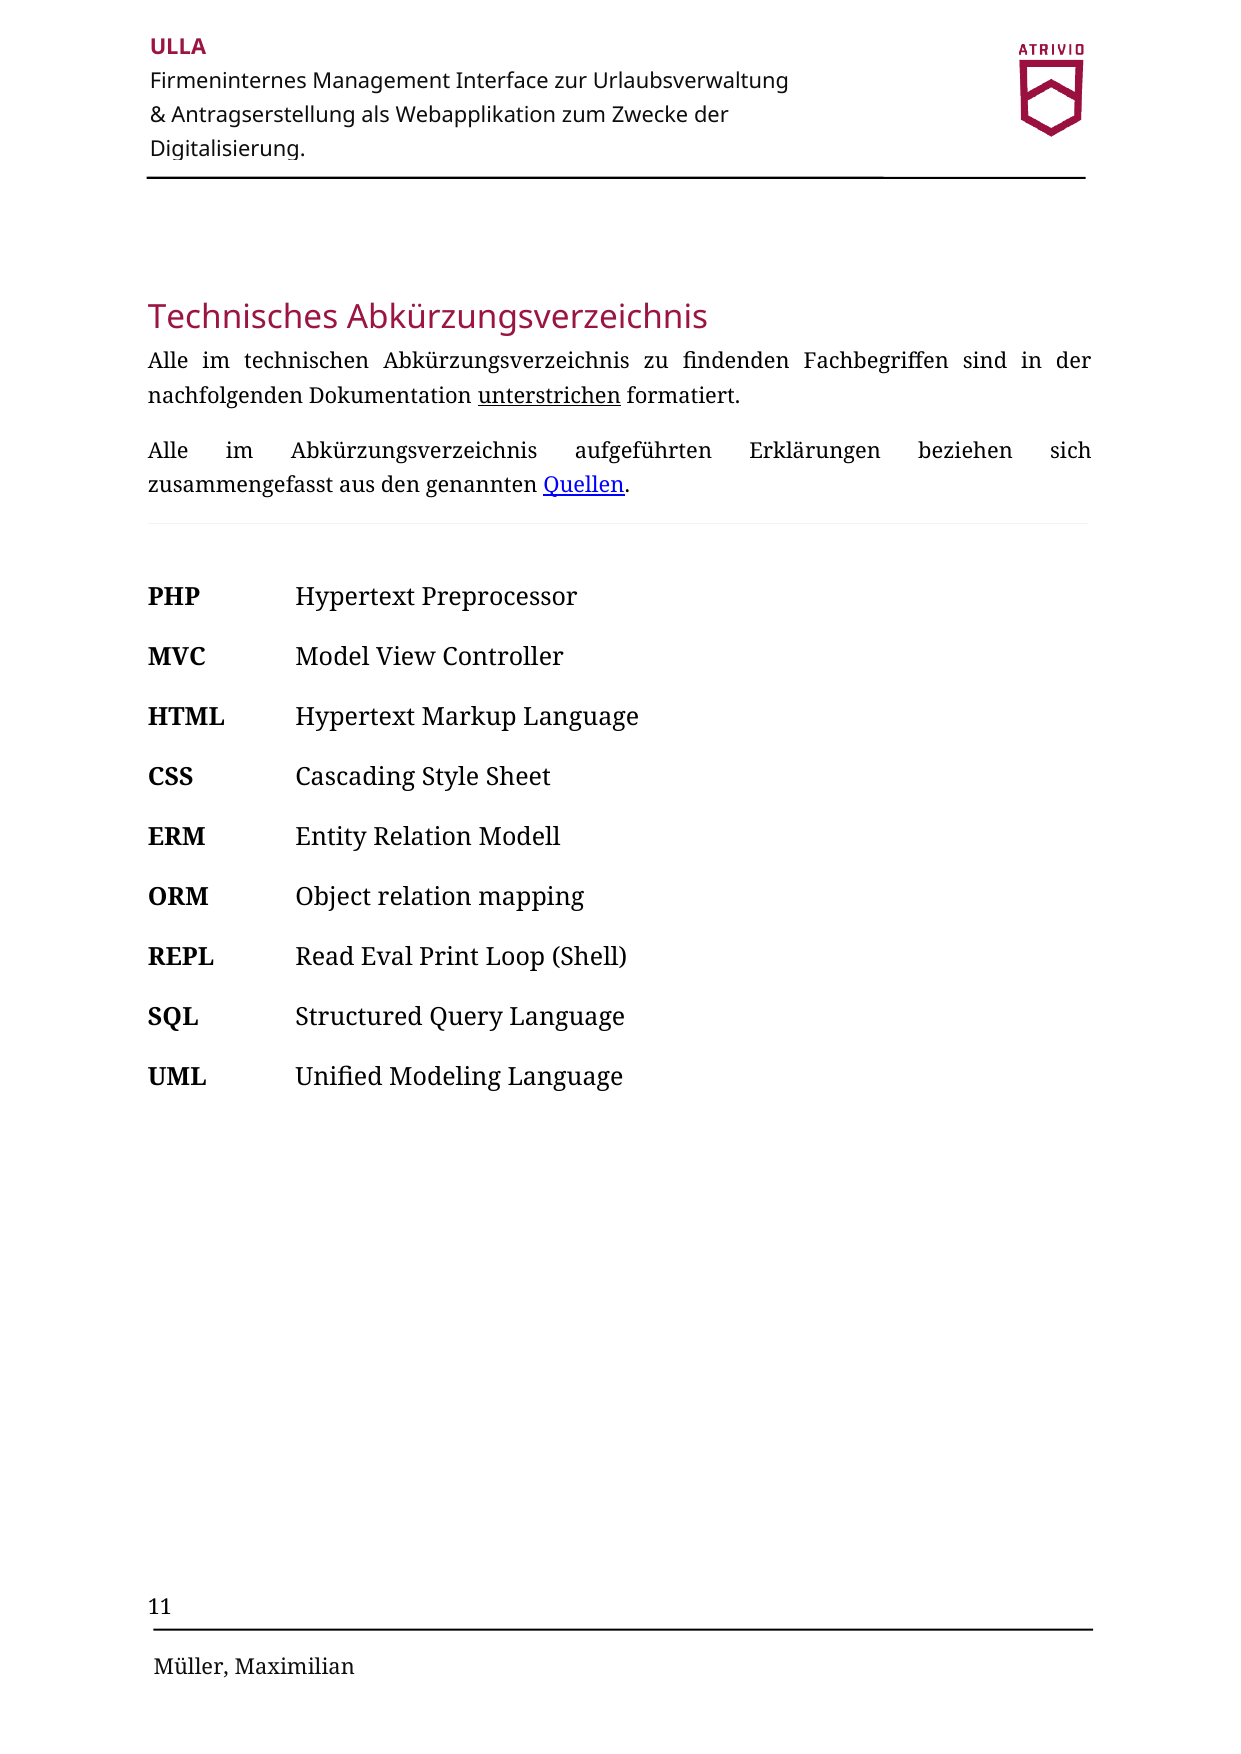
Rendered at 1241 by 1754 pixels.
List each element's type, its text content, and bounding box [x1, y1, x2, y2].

text SQL Structured Query Language [148, 999, 1093, 1033]
subtitle Technisches Abkürzungsverzeichnis [148, 293, 1093, 339]
text HTML Hypertext Markup Language [148, 699, 1093, 733]
text PHP Hypertext Preprocessor [148, 579, 1093, 613]
text Alle im technischen Abkürzungsverzeichnis zu findenden Fachbegriffen sind in der nachfolgenden Dokumentation unterstrichen formatiert. [148, 346, 1093, 409]
text REPL Read Eval Print Loop (Shell) [148, 939, 1093, 973]
text Alle im Abkürzungsverzeichnis aufgeführten Erklärungen beziehen sich zusammengefasst aus den genannten Quellen. [148, 435, 1093, 499]
text ORM Object relation mapping [148, 879, 1093, 913]
text MVC Model View Controller [148, 639, 1093, 673]
picture [1008, 33, 1094, 147]
text CSS Cascading Style Sheet [148, 759, 1093, 793]
text UML Unified Modeling Language [148, 1059, 1093, 1093]
text ERM Entity Relation Modell [148, 819, 1093, 853]
